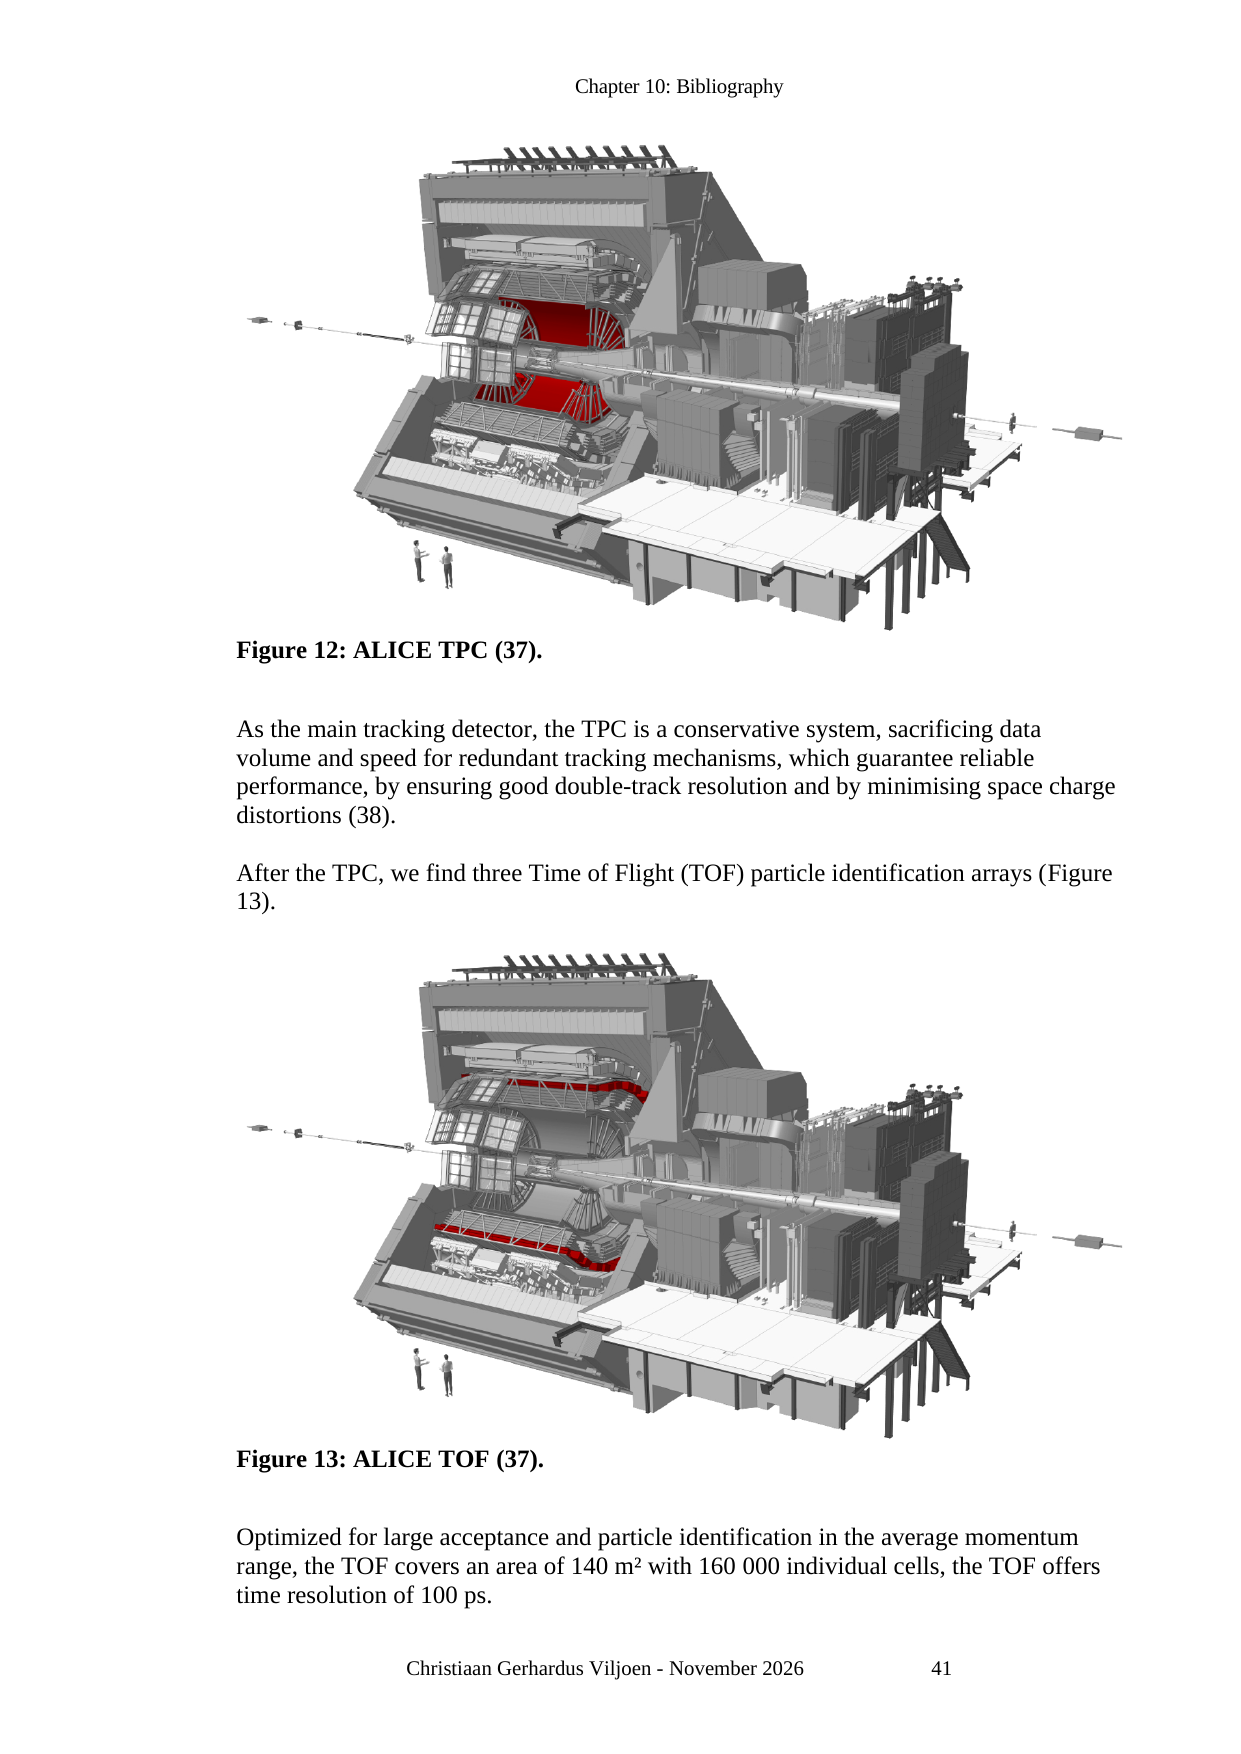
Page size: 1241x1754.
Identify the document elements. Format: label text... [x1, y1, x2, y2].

picture [236, 943, 1123, 1444]
text Figure 13: ALICE TOF . [236, 1444, 1122, 1473]
text Figure 12: ALICE TPC . [236, 636, 1122, 664]
picture [236, 135, 1123, 636]
text Optimized for large acceptance and particle identification in the average momentum range, the TOF covers an area of 140 m² with 160 000 individual cells, the TOF offers time resolution of 100 ps. [236, 1522, 1122, 1608]
text As the main tracking detector, the TPC is a conservative system, sacrificing data volume and speed for redundant tracking mechanisms, which guarantee reliable performance, by ensuring good double-track resolution and by minimising space charge distortions . [236, 714, 1122, 829]
text After the TPC, we find three Time of Flight (TOF) particle identification arrays (Figure 13). [236, 858, 1122, 915]
